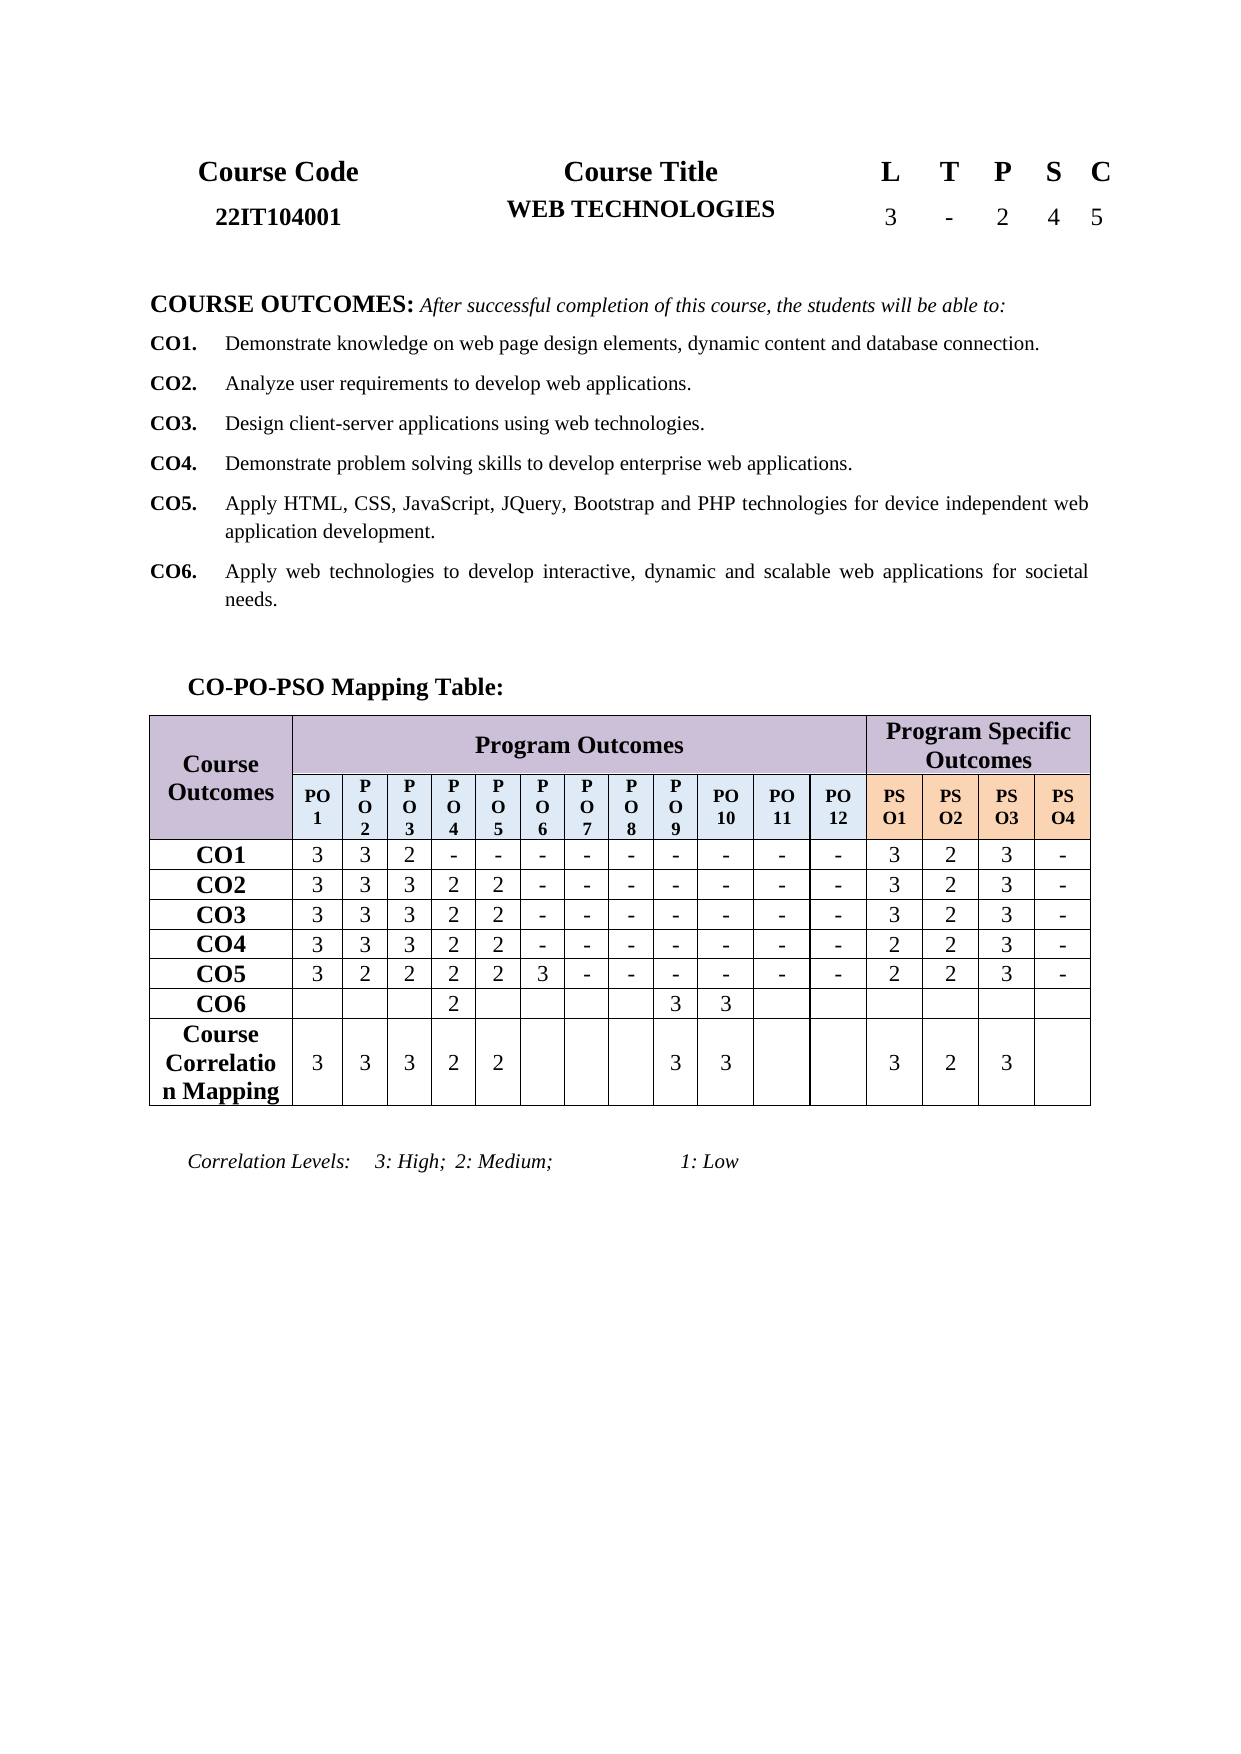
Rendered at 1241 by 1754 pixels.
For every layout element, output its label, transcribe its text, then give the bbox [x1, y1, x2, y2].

table_cell - [565, 900, 608, 928]
list Demonstrate problem solving skills to develop enterprise web applications. [150, 451, 1090, 475]
table_cell 2 [867, 959, 922, 988]
table_header Course Title [421, 150, 860, 194]
table_cell CO4 [150, 930, 292, 958]
list Design client-server applications using web technologies. [150, 411, 1090, 435]
table_cell 3 [521, 959, 564, 988]
table_header C [1079, 150, 1105, 194]
table_cell 2 [476, 900, 520, 928]
text COURSE OUTCOMES: After successful completion of this course, the students will be able to: [150, 289, 1090, 318]
table_cell 2 [923, 900, 978, 928]
table_cell PO9 [654, 775, 697, 839]
table_cell [388, 989, 431, 1018]
table_cell - [754, 870, 809, 899]
table_cell 2 [388, 840, 431, 869]
table_cell 2 [923, 930, 978, 958]
table_cell - [565, 870, 608, 899]
table_cell [1035, 989, 1090, 1018]
table_cell 3 [388, 930, 431, 958]
table_cell [811, 989, 866, 1018]
table_cell 2 [432, 870, 475, 899]
table_cell PSO3 [979, 775, 1034, 839]
table_cell - [521, 930, 564, 958]
table_cell [343, 989, 387, 1018]
table_cell CO1 [150, 840, 292, 869]
table_cell PO11 [754, 775, 809, 839]
table_cell 3 [293, 1019, 342, 1105]
table_cell WEB TECHNOLOGIES [421, 194, 860, 242]
table_cell 3 [979, 959, 1034, 988]
table_cell 3 [293, 870, 342, 899]
table_cell [979, 989, 1034, 1018]
table_cell 2 [476, 959, 520, 988]
table_cell [923, 989, 978, 1018]
table_cell - [1035, 870, 1090, 899]
table_cell CO2 [150, 870, 292, 899]
table_cell - [698, 930, 753, 958]
table_cell 3 [867, 900, 922, 928]
table_cell - [921, 194, 977, 242]
table_cell - [432, 840, 475, 869]
table_cell PO7 [565, 775, 608, 839]
table_cell 3 [860, 194, 921, 242]
table_cell 2 [476, 930, 520, 958]
table_cell 2 [476, 870, 520, 899]
table_cell - [811, 959, 866, 988]
table_cell - [565, 959, 608, 988]
table_cell 3 [293, 930, 342, 958]
table_cell 3 [343, 930, 387, 958]
table_cell 3 [293, 959, 342, 988]
table_cell CO6 [150, 989, 292, 1018]
table_cell 2 [923, 870, 978, 899]
table_cell 3 [293, 900, 342, 928]
table_cell Course Correlation Mapping [150, 1019, 292, 1105]
table_cell PO3 [388, 775, 431, 839]
table_cell 2 [432, 959, 475, 988]
table_cell 3 [654, 1019, 697, 1105]
table_cell PO2 [343, 775, 387, 839]
table_cell 22IT104001 [135, 194, 421, 242]
table_header Program Outcomes [293, 716, 866, 773]
table_cell 2 [923, 840, 978, 869]
table_cell 3 [343, 1019, 387, 1105]
table_cell 3 [979, 1019, 1034, 1105]
table_header Course Code [135, 150, 421, 194]
table_cell 2 [432, 989, 475, 1018]
table_cell 2 [923, 959, 978, 988]
table_header P [977, 150, 1028, 194]
list Analyze user requirements to develop web applications. [150, 371, 1090, 395]
table_cell [754, 1019, 809, 1105]
table_cell PO10 [698, 775, 753, 839]
table_cell - [609, 840, 653, 869]
table_cell 3 [979, 870, 1034, 899]
table_cell PSO4 [1035, 775, 1090, 839]
table_cell - [698, 959, 753, 988]
table_cell 3 [979, 930, 1034, 958]
table_cell - [811, 870, 866, 899]
table_header S [1028, 150, 1079, 194]
table_cell - [654, 959, 697, 988]
table_cell - [565, 840, 608, 869]
table_cell 2 [923, 1019, 978, 1105]
table_cell - [1035, 840, 1090, 869]
table_cell [754, 989, 809, 1018]
table_cell [521, 1019, 564, 1105]
table_cell PO1 [293, 775, 342, 839]
table_cell - [521, 900, 564, 928]
table_cell - [811, 900, 866, 928]
table_cell [811, 1019, 866, 1105]
table_cell - [521, 870, 564, 899]
table_cell 2 [388, 959, 431, 988]
table_cell 4 [1028, 194, 1079, 242]
table_cell [1035, 1019, 1090, 1105]
text Correlation Levels: 3: High; 2: Medium; 1: Low [187, 1149, 1090, 1173]
table_cell [565, 1019, 608, 1105]
table_cell - [811, 930, 866, 958]
table_cell - [654, 900, 697, 928]
table_cell 2 [343, 959, 387, 988]
table_cell - [609, 930, 653, 958]
table_cell - [654, 840, 697, 869]
table_cell 3 [343, 870, 387, 899]
table_header Course Outcomes [150, 716, 292, 839]
list Apply HTML, CSS, JavaScript, JQuery, Bootstrap and PHP technologies for device independent web application development. [150, 491, 1090, 543]
table_cell 3 [654, 989, 697, 1018]
table_cell - [698, 870, 753, 899]
table_cell 3 [698, 989, 753, 1018]
table_header L [860, 150, 921, 194]
table_cell PSO1 [867, 775, 922, 839]
table_cell 2 [476, 1019, 520, 1105]
table_cell PO6 [521, 775, 564, 839]
table_cell PO5 [476, 775, 520, 839]
table_cell 3 [343, 900, 387, 928]
table_cell 3 [388, 900, 431, 928]
table_cell PO8 [609, 775, 653, 839]
table_cell 3 [388, 870, 431, 899]
table_cell - [476, 840, 520, 869]
table_cell 3 [867, 840, 922, 869]
table_cell [476, 989, 520, 1018]
table_cell - [521, 840, 564, 869]
table_cell [521, 989, 564, 1018]
table_cell [867, 989, 922, 1018]
table_cell PSO2 [923, 775, 978, 839]
table_cell 2 [432, 930, 475, 958]
table_cell 3 [293, 840, 342, 869]
table_cell 3 [979, 900, 1034, 928]
table_cell - [754, 840, 809, 869]
table_cell [293, 989, 342, 1018]
table_cell - [609, 900, 653, 928]
table_cell 2 [432, 900, 475, 928]
table_cell - [1035, 930, 1090, 958]
table_cell - [698, 840, 753, 869]
table_cell - [1035, 900, 1090, 928]
table_cell 3 [867, 870, 922, 899]
table_cell - [754, 900, 809, 928]
table_cell CO3 [150, 900, 292, 928]
table_header Program Specific Outcomes [867, 716, 1090, 773]
table_cell - [811, 840, 866, 869]
table_cell 3 [388, 1019, 431, 1105]
text CO-PO-PSO Mapping Table: [187, 672, 1090, 701]
table_cell [565, 989, 608, 1018]
table_cell 2 [867, 930, 922, 958]
table_cell 3 [698, 1019, 753, 1105]
table_cell - [565, 930, 608, 958]
table_cell - [609, 959, 653, 988]
table_cell - [754, 930, 809, 958]
table_cell - [654, 870, 697, 899]
table_cell 2 [432, 1019, 475, 1105]
list Demonstrate knowledge on web page design elements, dynamic content and database connection. [150, 331, 1090, 355]
table_cell [609, 1019, 653, 1105]
table_cell 3 [343, 840, 387, 869]
table_cell [609, 989, 653, 1018]
table_cell 3 [979, 840, 1034, 869]
table_cell 2 [977, 194, 1028, 242]
table_cell - [654, 930, 697, 958]
table_cell 5 [1079, 194, 1105, 242]
table_cell PO12 [811, 775, 866, 839]
table_cell - [698, 900, 753, 928]
table_cell 3 [867, 1019, 922, 1105]
table_cell - [754, 959, 809, 988]
table_cell CO5 [150, 959, 292, 988]
table_cell - [609, 870, 653, 899]
table_cell - [1035, 959, 1090, 988]
table_header T [921, 150, 977, 194]
list Apply web technologies to develop interactive, dynamic and scalable web applications for societal needs. [150, 559, 1090, 611]
table_cell PO4 [432, 775, 475, 839]
